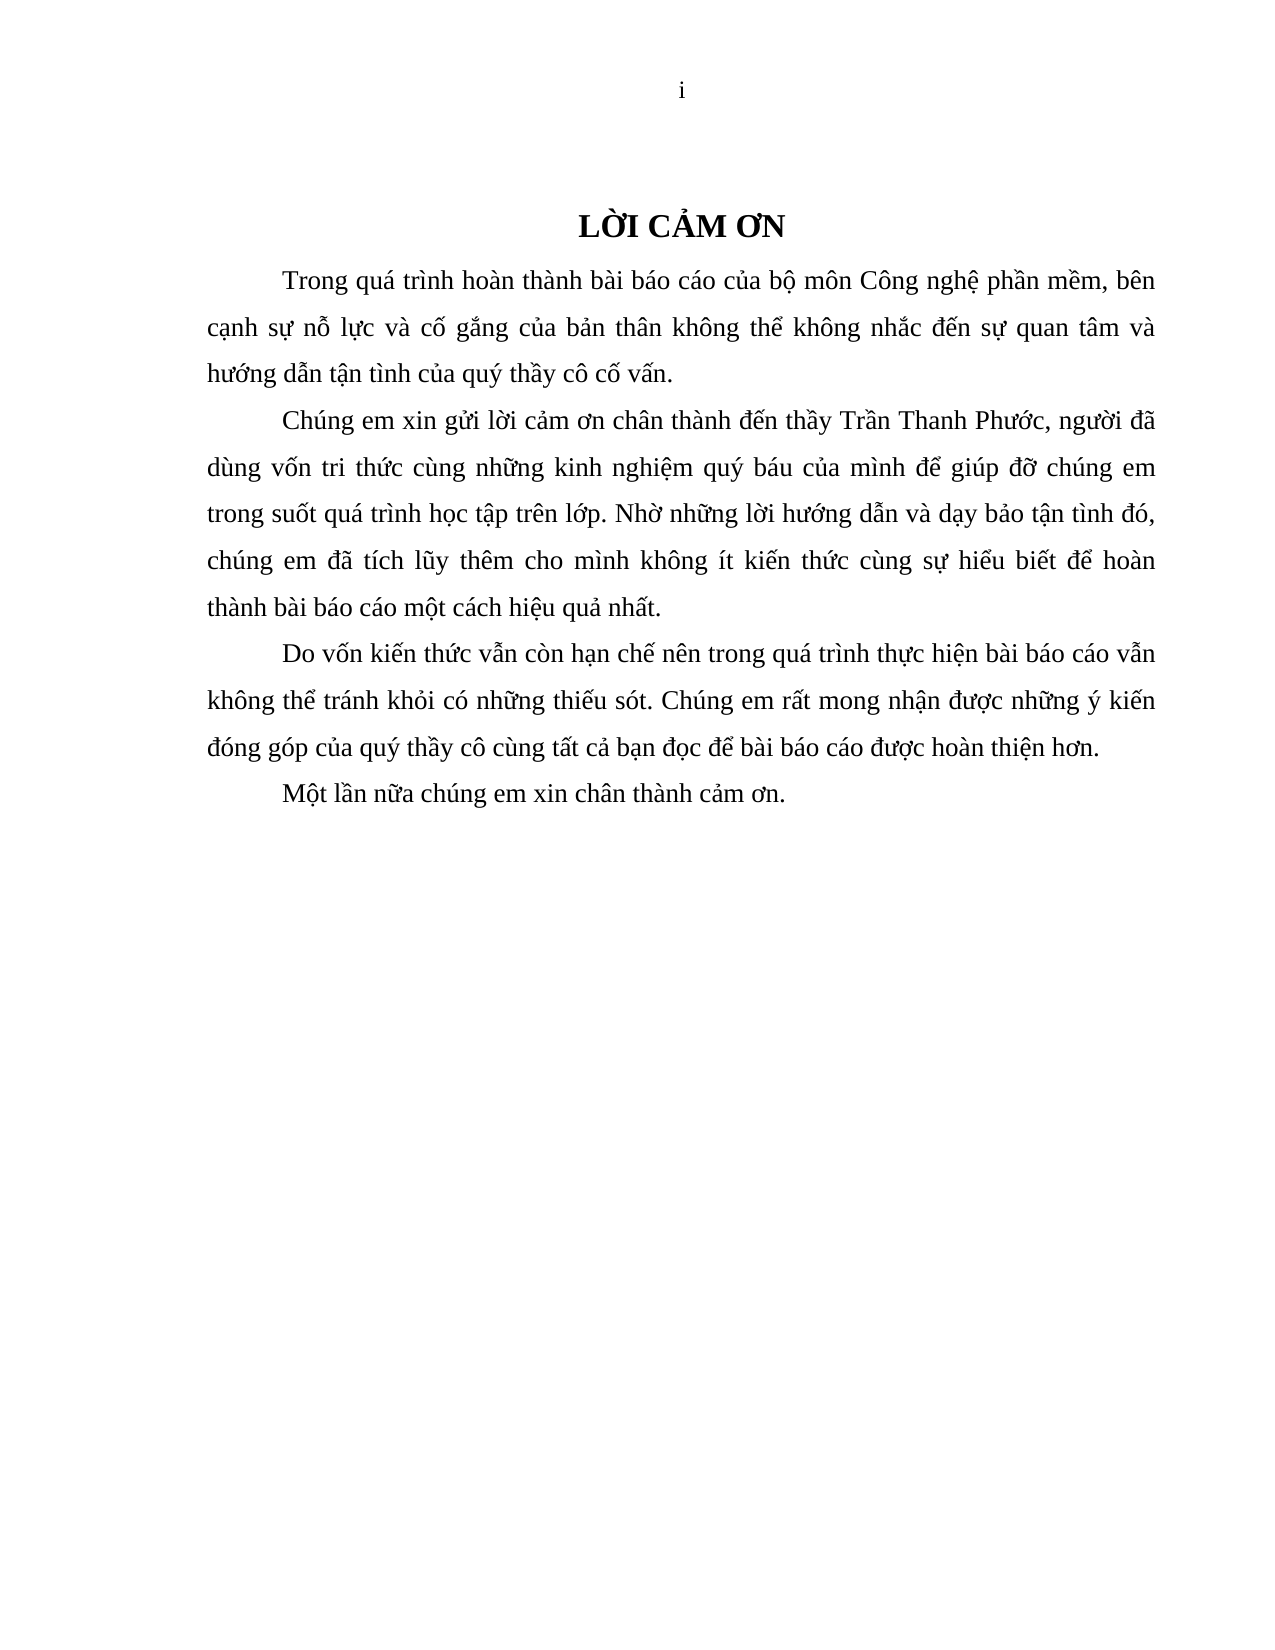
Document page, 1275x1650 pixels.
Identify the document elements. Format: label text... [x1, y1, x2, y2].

text Do vốn kiến thức vẫn còn hạn chế nên trong quá trình thực hiện bài báo cáo vẫn không thể tránh khỏi có những thiếu sót. Chúng em rất mong nhận được những ý kiến đóng góp của quý thầy cô cùng tất cả bạn đọc để bài báo cáo được hoàn thiện hơn. [207, 638, 1157, 762]
text Chúng em xin gửi lời cảm ơn chân thành đến thầy Trần Thanh Phước, người đã dùng vốn tri thức cùng những kinh nghiệm quý báu của mình để giúp đỡ chúng em trong suốt quá trình học tập trên lớp. Nhờ những lời hướng dẫn và dạy bảo tận tình đó, chúng em đã tích lũy thêm cho mình không ít kiến thức cùng sự hiểu biết để hoàn thành bài báo cáo một cách hiệu quả nhất. [207, 404, 1157, 622]
text Một lần nữa chúng em xin chân thành cảm ơn. [207, 778, 1157, 809]
text LỜI CẢM ƠN [207, 207, 1157, 245]
text Trong quá trình hoàn thành bài báo cáo của bộ môn Công nghệ phần mềm, bên cạnh sự nỗ lực và cố gắng của bản thân không thể không nhắc đến sự quan tâm và hướng dẫn tận tình của quý thầy cô cố vấn. [207, 264, 1157, 389]
